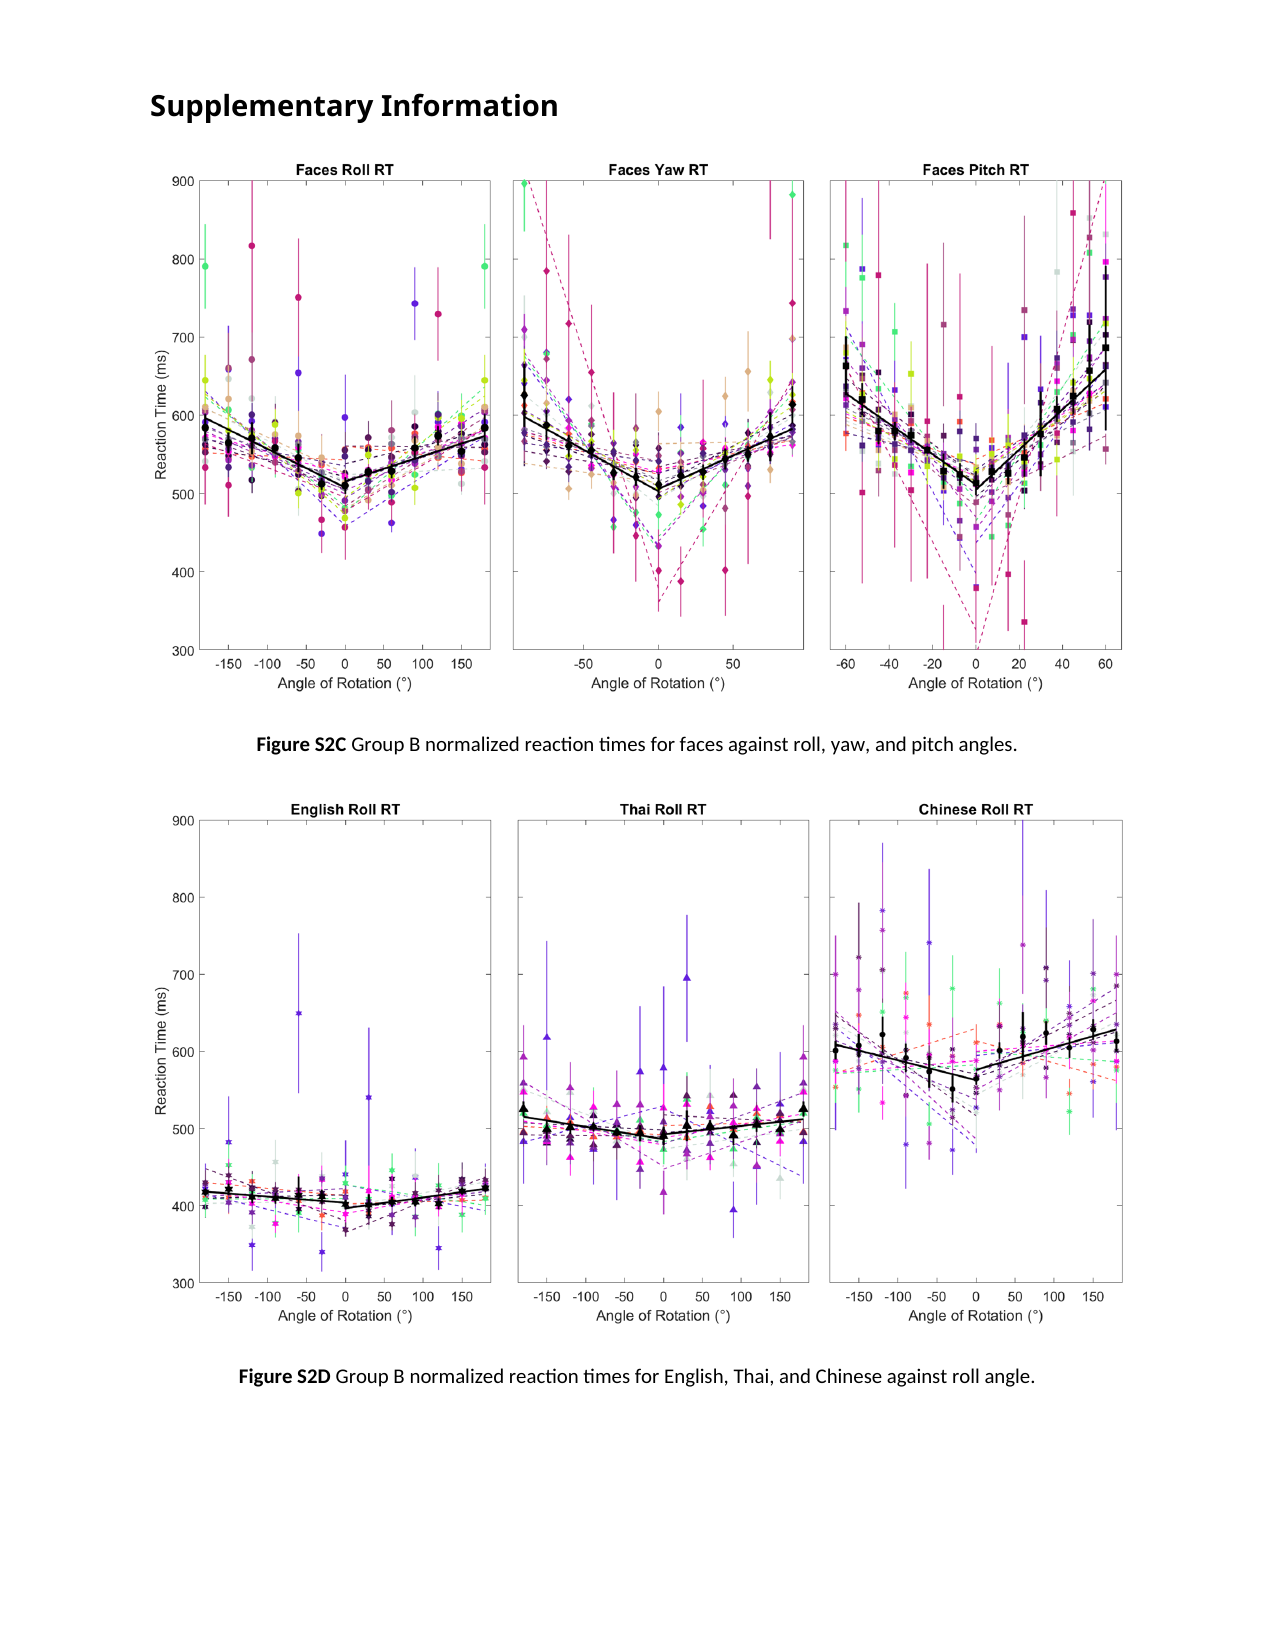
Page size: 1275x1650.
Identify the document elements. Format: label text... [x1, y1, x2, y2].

text Figure S2D Group B normalized reaction times for English, Thai, and Chinese against roll angle. [180, 1363, 1095, 1389]
text Figure S2C Group B normalized reaction times for faces against roll, yaw, and pitch angles. [180, 731, 1095, 756]
